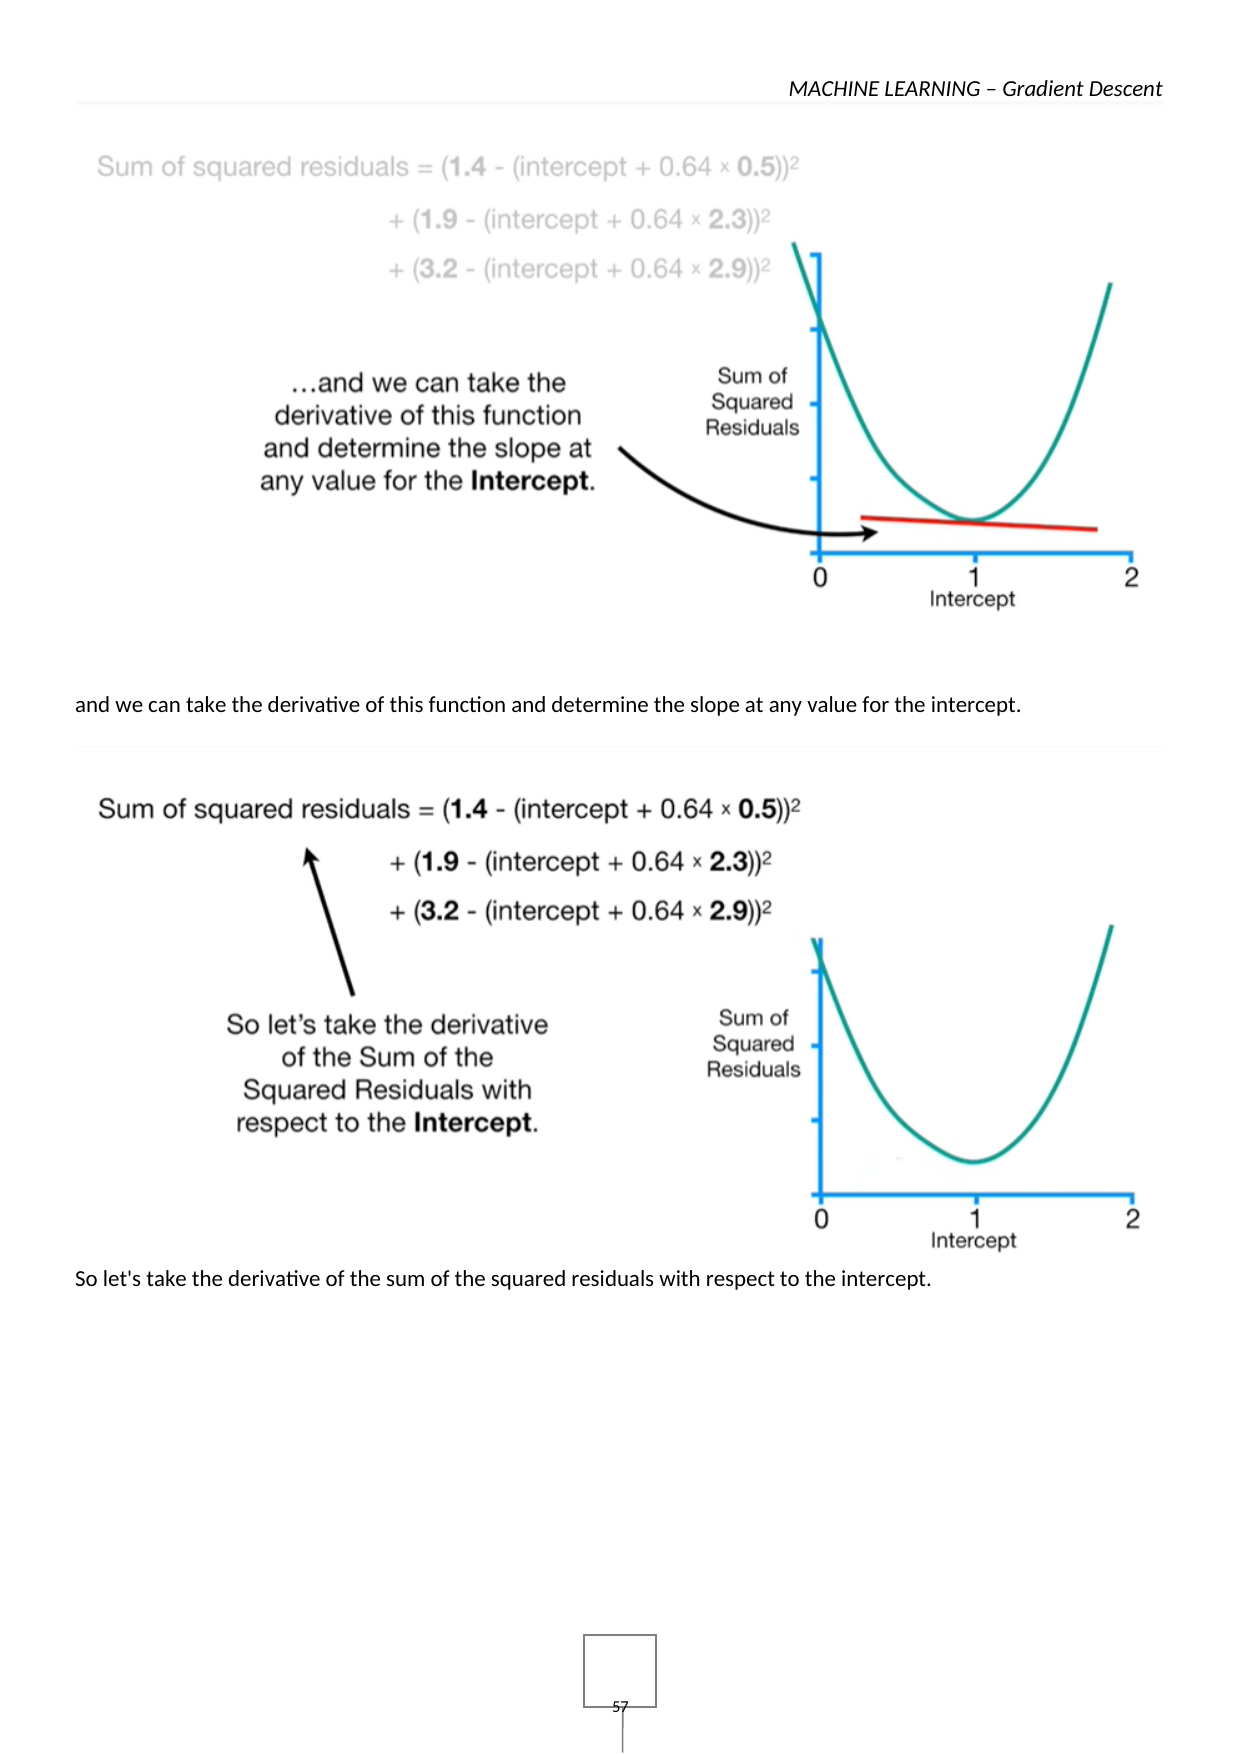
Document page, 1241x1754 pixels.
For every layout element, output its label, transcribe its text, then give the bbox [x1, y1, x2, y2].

text and we can take the derivative of this function and determine the slope at any value for the intercept. [75, 690, 1165, 718]
picture [75, 101, 1166, 635]
picture [75, 746, 1166, 1264]
text So let's take the derivative of the sum of the squared residuals with respect to the intercept. [75, 1264, 1165, 1292]
